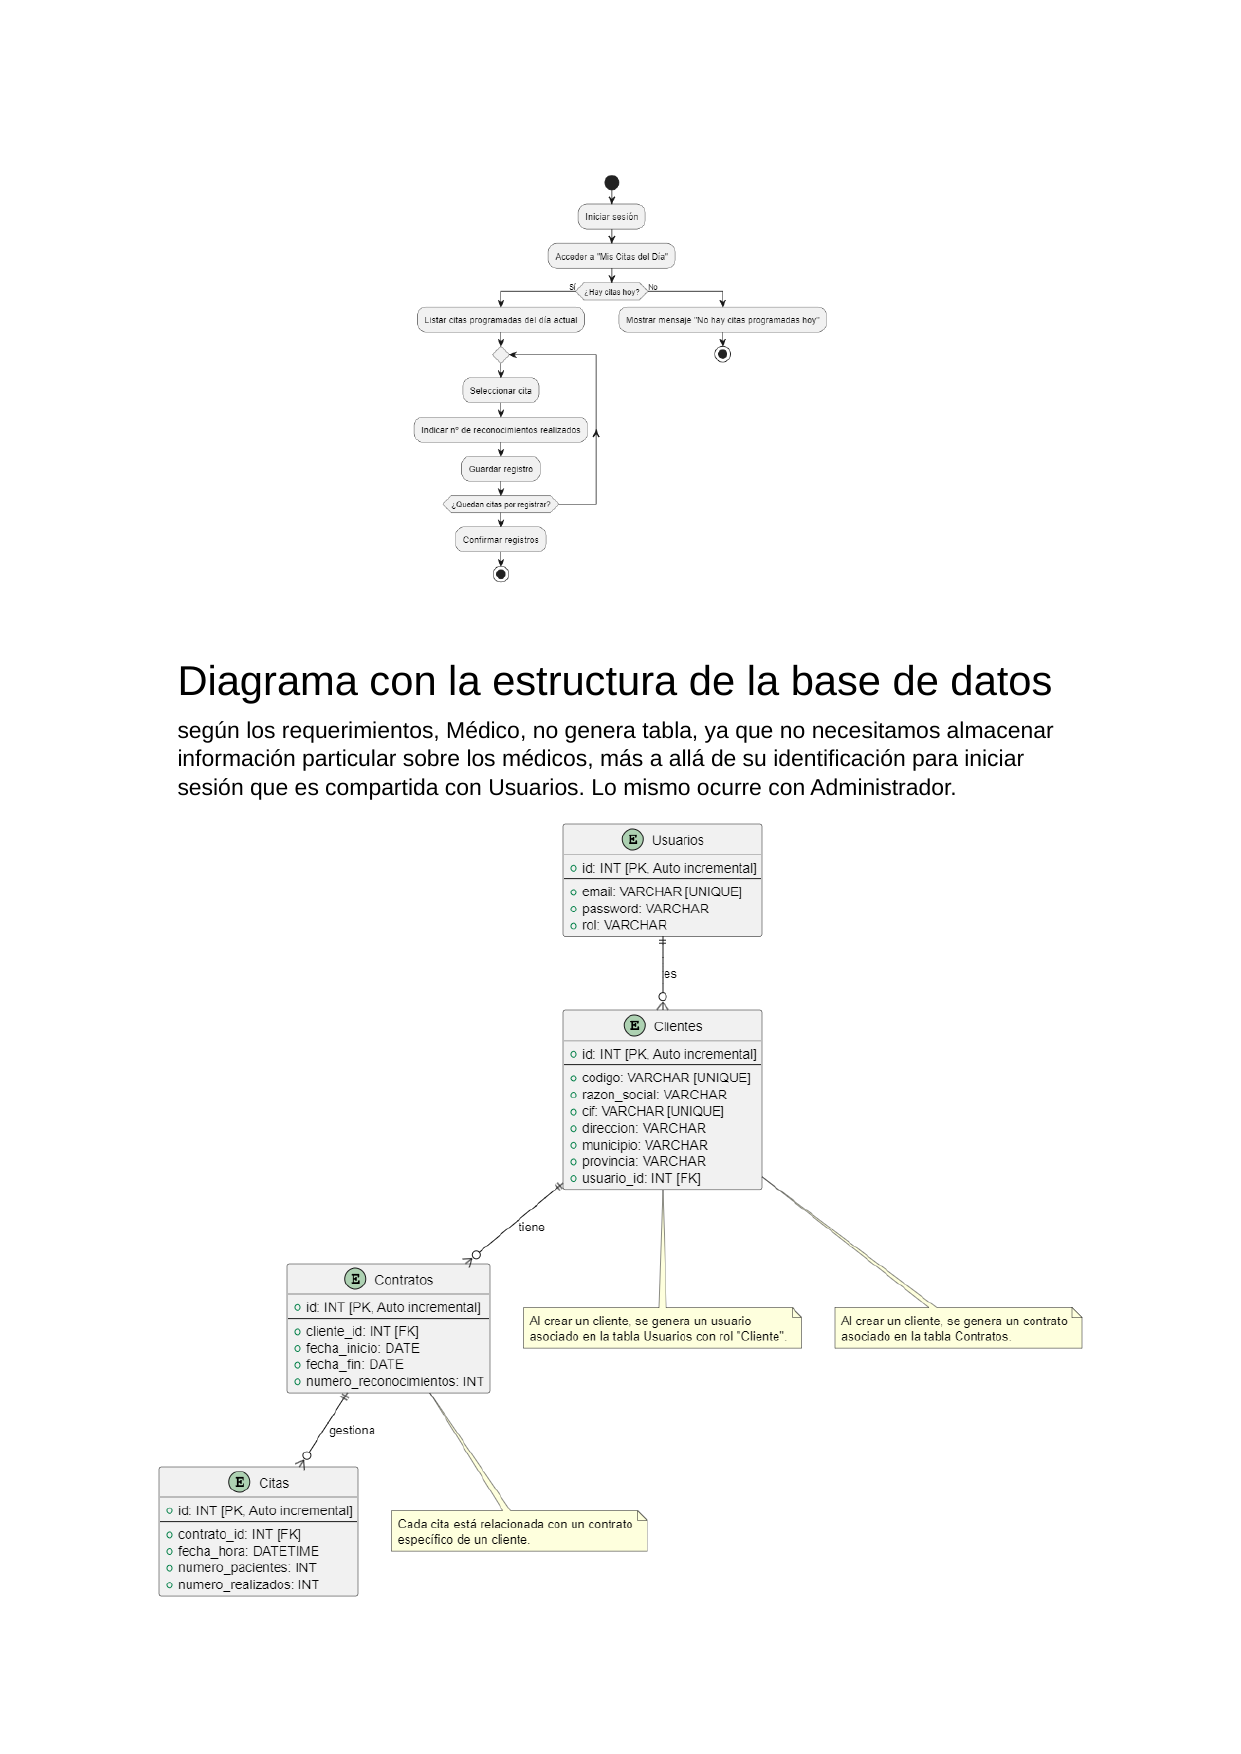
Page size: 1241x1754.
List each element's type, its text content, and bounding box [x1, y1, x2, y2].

picture [152, 817, 1088, 1602]
text según los requerimientos, Médico, no genera tabla, ya que no necesitamos almacenar información particular sobre los médicos, más a allá de su identificación para iniciar sesión que es compartida con Usuarios. Lo mismo ocurre con Administrador. [177, 717, 1063, 800]
picture [406, 168, 834, 589]
subtitle Diagrama con la estructura de la base de datos [177, 657, 1063, 704]
